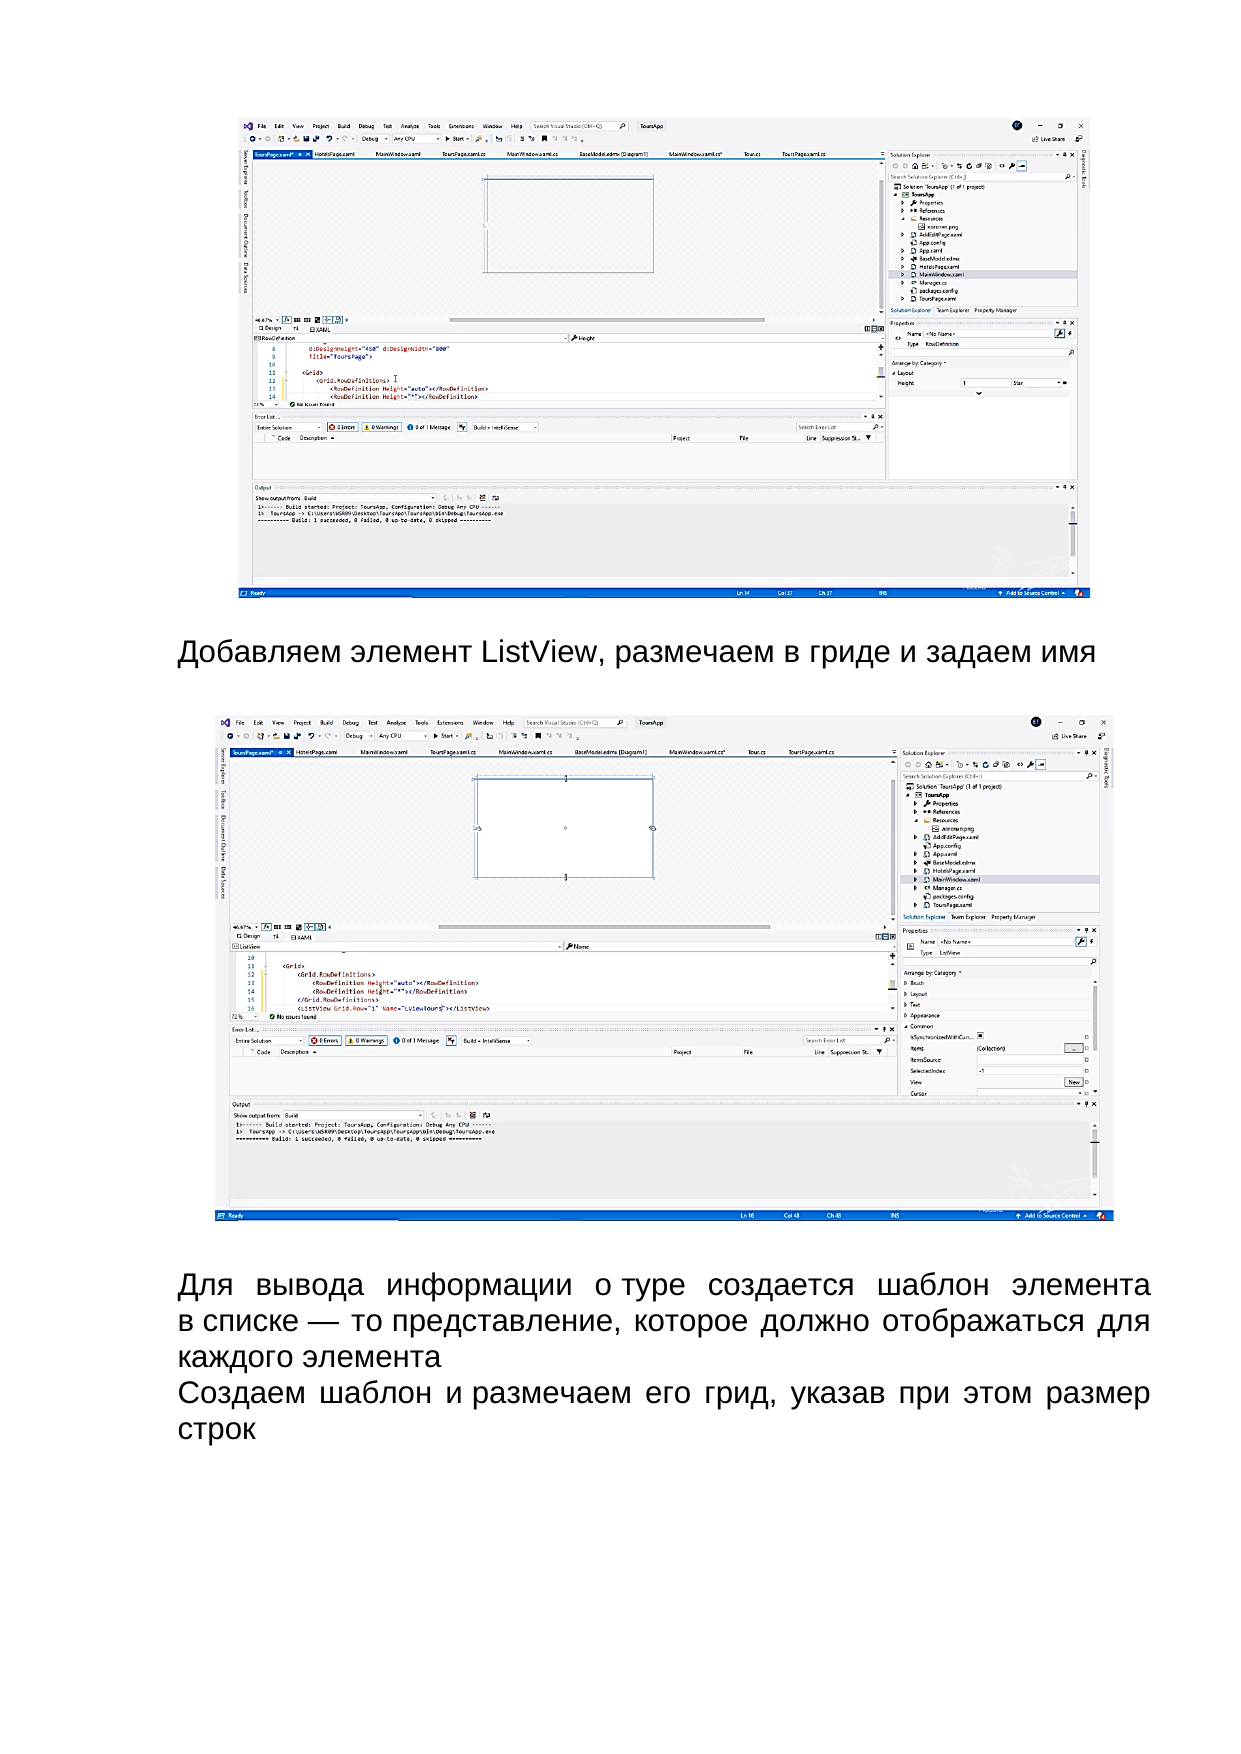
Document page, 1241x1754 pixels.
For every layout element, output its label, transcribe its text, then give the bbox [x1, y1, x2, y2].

text Для вывода информации о туре создается шаблон элемента в списке — то представление, которое должно отображаться для каждого элемента [177, 1266, 1152, 1374]
picture [238, 118, 1091, 598]
picture [215, 715, 1114, 1221]
text Добавляем элемент ListView, размечаем в гриде и задаем имя [177, 633, 1152, 669]
text Создаем шаблон и размечаем его грид, указав при этом размер строк [177, 1374, 1152, 1446]
